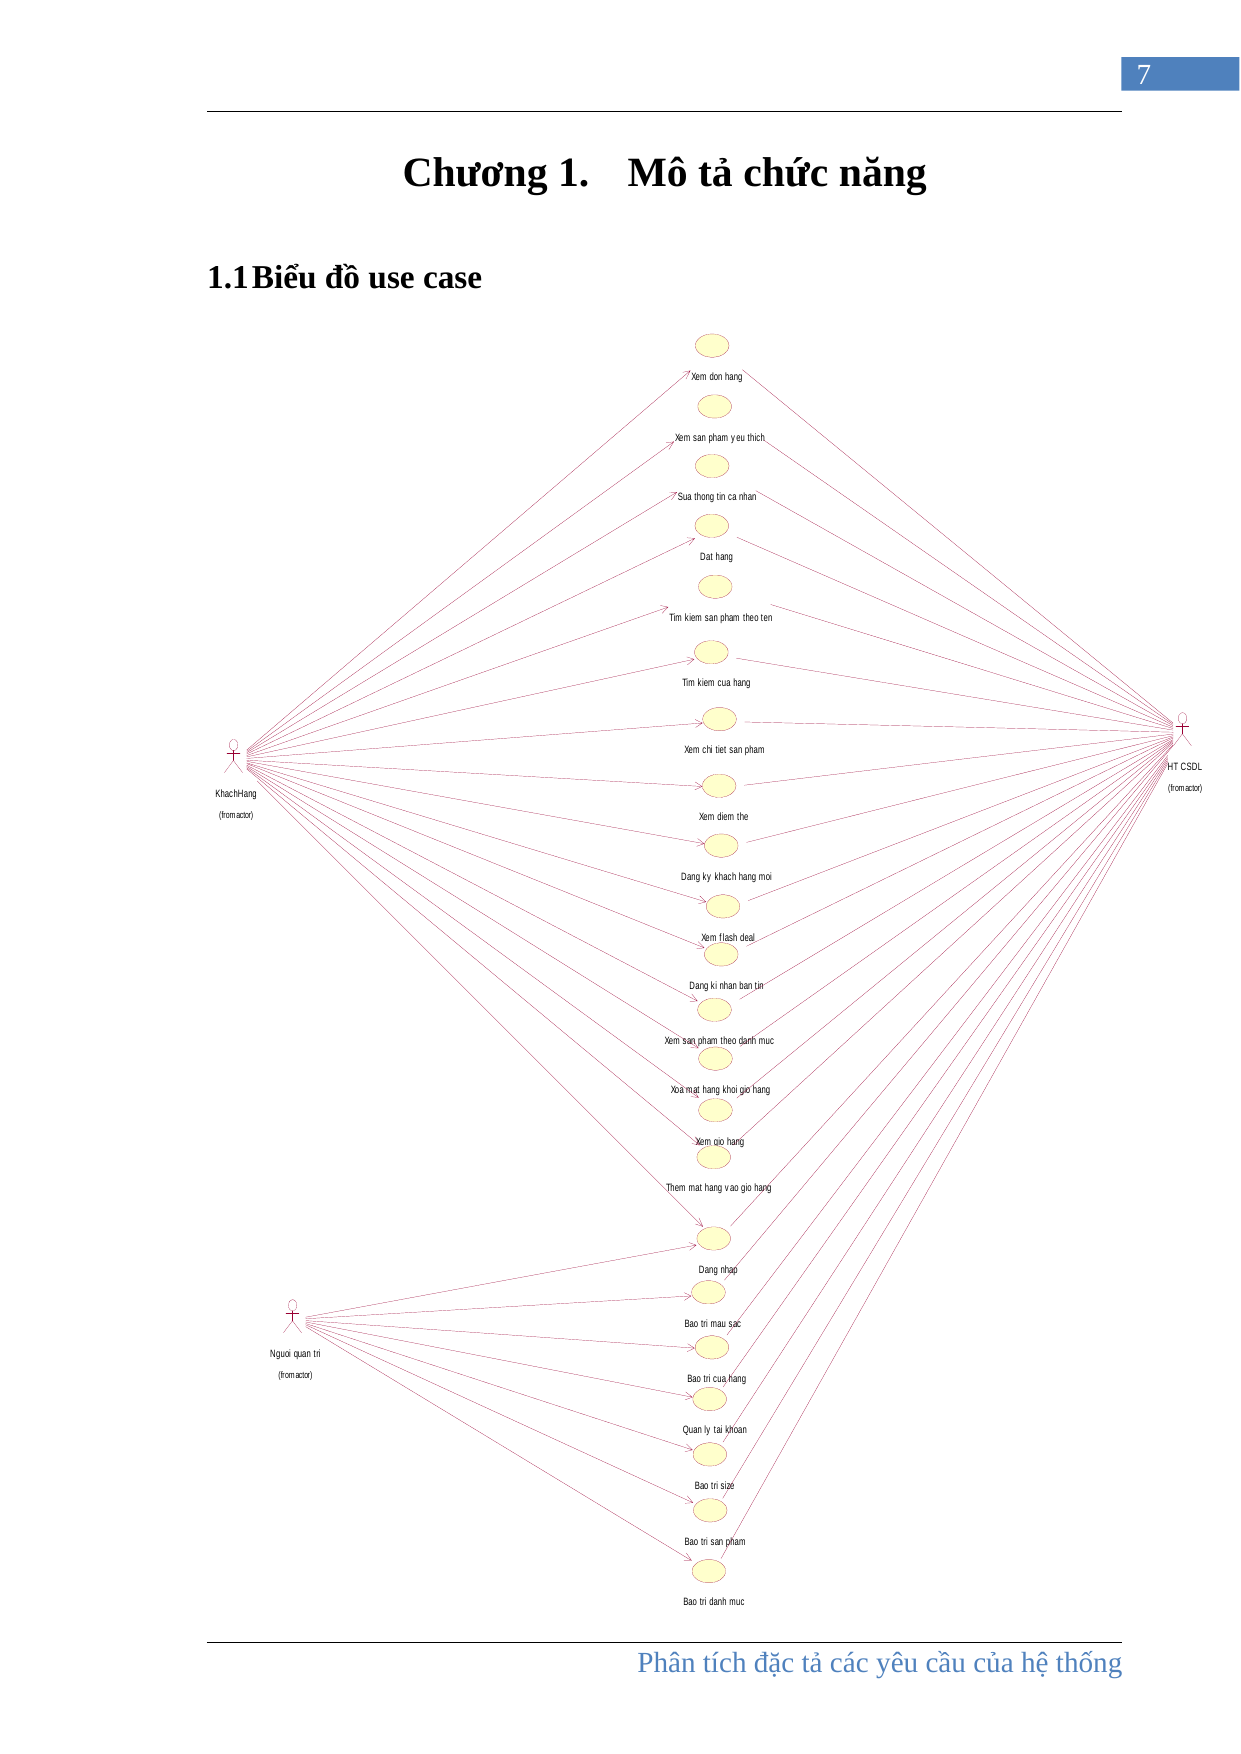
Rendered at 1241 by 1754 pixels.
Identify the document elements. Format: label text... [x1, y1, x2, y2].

subtitle Biểu đồ use case [207, 257, 1122, 295]
subtitle Mô tả chức năng [207, 148, 1122, 196]
